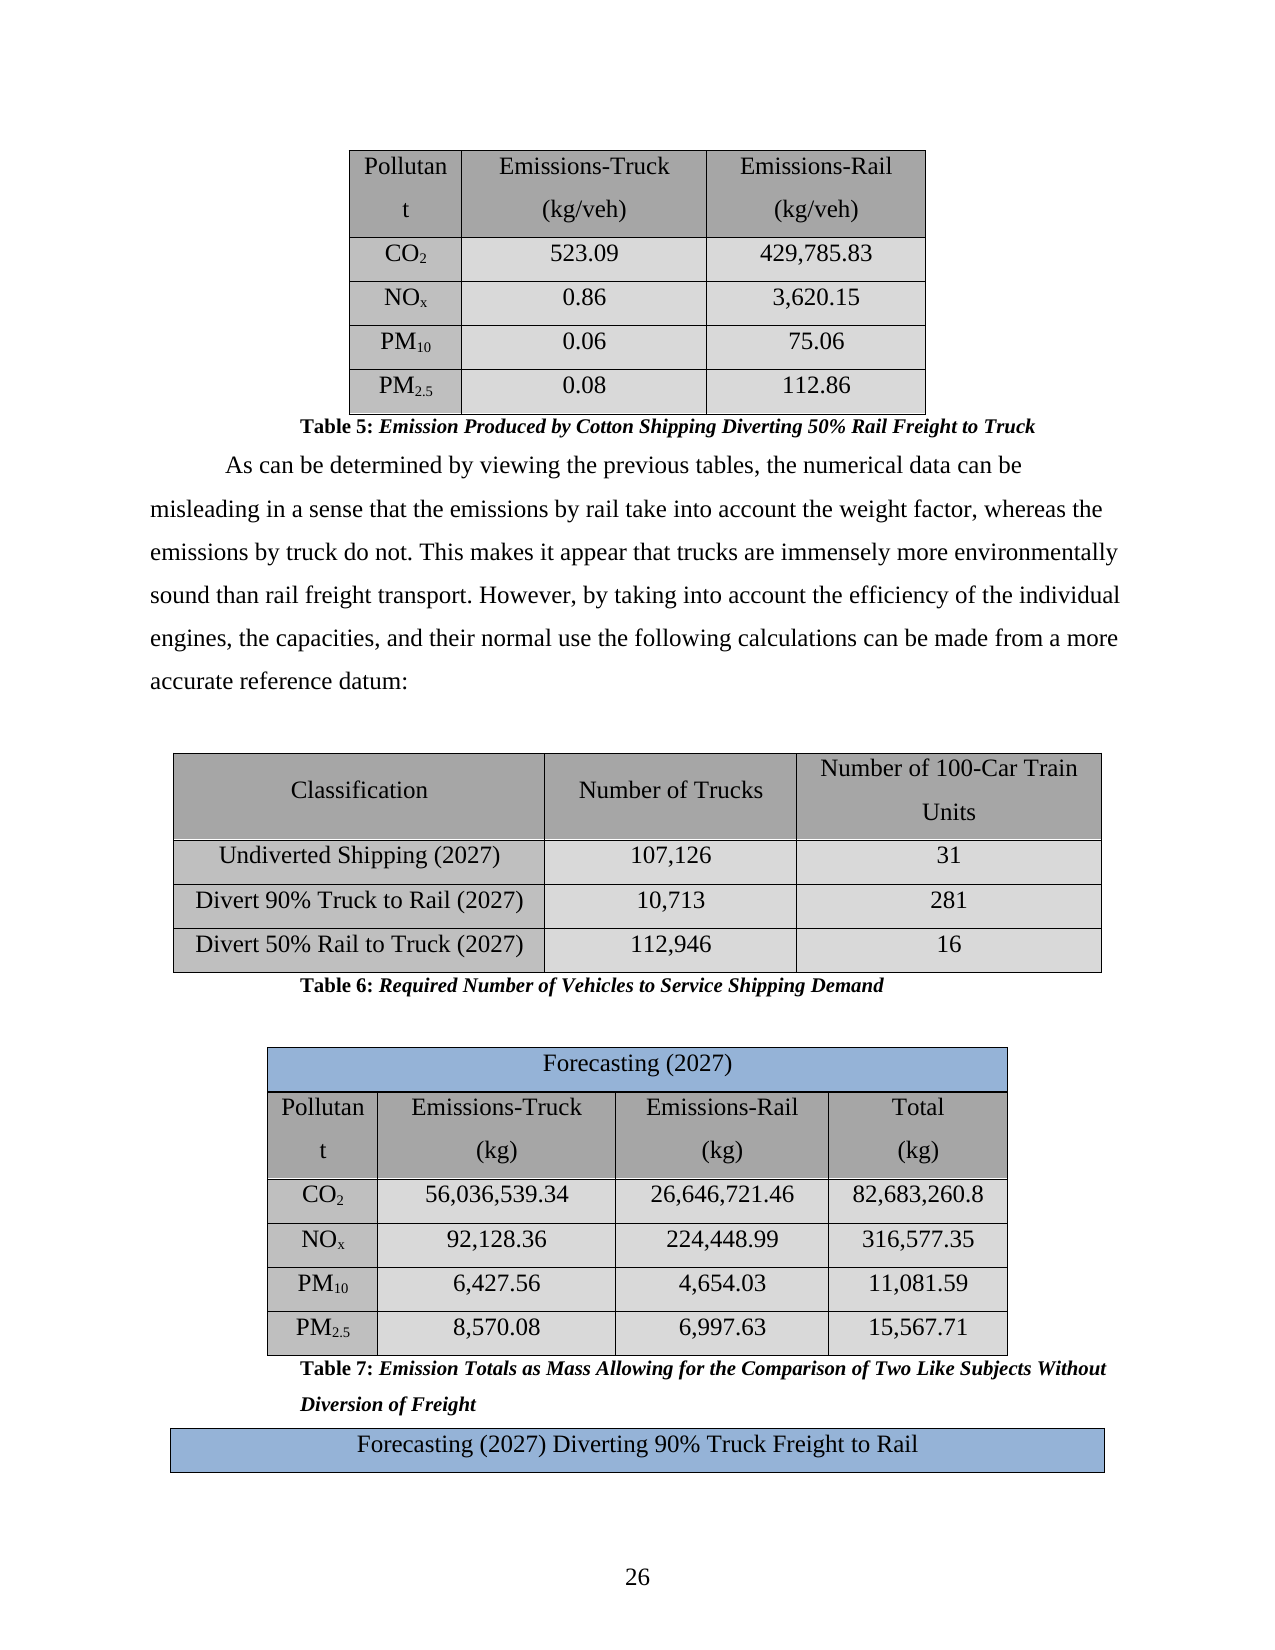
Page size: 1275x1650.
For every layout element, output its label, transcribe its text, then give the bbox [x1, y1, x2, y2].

table_cell 15,567.71 [829, 1312, 1007, 1355]
table_cell 16 [797, 929, 1101, 972]
text Table 6: Required Number of Vehicles to Service Shipping Demand [225, 973, 1125, 997]
table_cell Undiverted Shipping (2027) [174, 841, 544, 884]
table_cell 4,654.03 [616, 1268, 828, 1311]
table_cell 10,713 [545, 885, 796, 928]
table_cell Emissions-Truck (kg/veh) [462, 151, 706, 237]
table_cell 107,126 [545, 841, 796, 884]
table_cell CO2 [268, 1180, 377, 1223]
text As can be determined by viewing the previous tables, the numerical data can be misleading in a sense that the emissions by rail take into account the weight factor, whereas the emissions by truck do not. This makes it appear that trucks are immensely more environmentally sound than rail freight transport. However, by taking into account the efficiency of the individual engines, the capacities, and their normal use the following calculations can be made from a more accurate reference datum: [150, 451, 1125, 695]
table_cell 523.09 [462, 238, 706, 281]
table_cell 0.86 [462, 282, 706, 325]
table_cell 92,128.36 [378, 1224, 615, 1267]
table_cell 31 [797, 841, 1101, 884]
table_header Forecasting (2027) Diverting 90% Truck Freight to Rail [171, 1429, 1104, 1472]
table_cell CO2 [350, 238, 461, 281]
table_cell Pollutant [268, 1093, 377, 1178]
table_cell 429,785.83 [707, 238, 925, 281]
table_cell Total (kg) [829, 1093, 1007, 1178]
table_cell 82,683,260.8 [829, 1180, 1007, 1223]
table_header Forecasting (2027) [268, 1048, 1007, 1091]
table_cell Emissions-Rail (kg/veh) [707, 151, 925, 237]
table_cell Divert 50% Rail to Truck (2027) [174, 929, 544, 972]
table_cell 0.08 [462, 370, 706, 413]
table_cell 316,577.35 [829, 1224, 1007, 1267]
table_cell PM10 [350, 326, 461, 369]
table_cell 281 [797, 885, 1101, 928]
table_cell 112,946 [545, 929, 796, 972]
table_cell Emissions-Truck (kg) [378, 1093, 615, 1178]
table_cell Emissions-Rail (kg) [616, 1093, 828, 1178]
table_cell Divert 90% Truck to Rail (2027) [174, 885, 544, 928]
table_header Classification [174, 754, 544, 839]
table_header Number of Trucks [545, 754, 796, 839]
table_cell 8,570.08 [378, 1312, 615, 1355]
table_cell 75.06 [707, 326, 925, 369]
table_cell Pollutant [350, 151, 461, 237]
table_cell 224,448.99 [616, 1224, 828, 1267]
table_cell 11,081.59 [829, 1268, 1007, 1311]
table_cell 112.86 [707, 370, 925, 413]
table_cell NOx [350, 282, 461, 325]
table_cell 0.06 [462, 326, 706, 369]
table_header Number of 100-Car Train Units [797, 754, 1101, 839]
text Table 5: Emission Produced by Cotton Shipping Diverting 50% Rail Freight to Truck [225, 414, 1125, 438]
text Table 7: Emission Totals as Mass Allowing for the Comparison of Two Like Subjects Without Diversion of Freight [225, 1356, 1125, 1416]
table_cell PM10 [268, 1268, 377, 1311]
table_cell PM2.5 [350, 370, 461, 413]
table_cell 56,036,539.34 [378, 1180, 615, 1223]
table_cell 6,997.63 [616, 1312, 828, 1355]
table_cell NOx [268, 1224, 377, 1267]
table_cell PM2.5 [268, 1312, 377, 1355]
table_cell 26,646,721.46 [616, 1180, 828, 1223]
table_cell 6,427.56 [378, 1268, 615, 1311]
table_cell 3,620.15 [707, 282, 925, 325]
